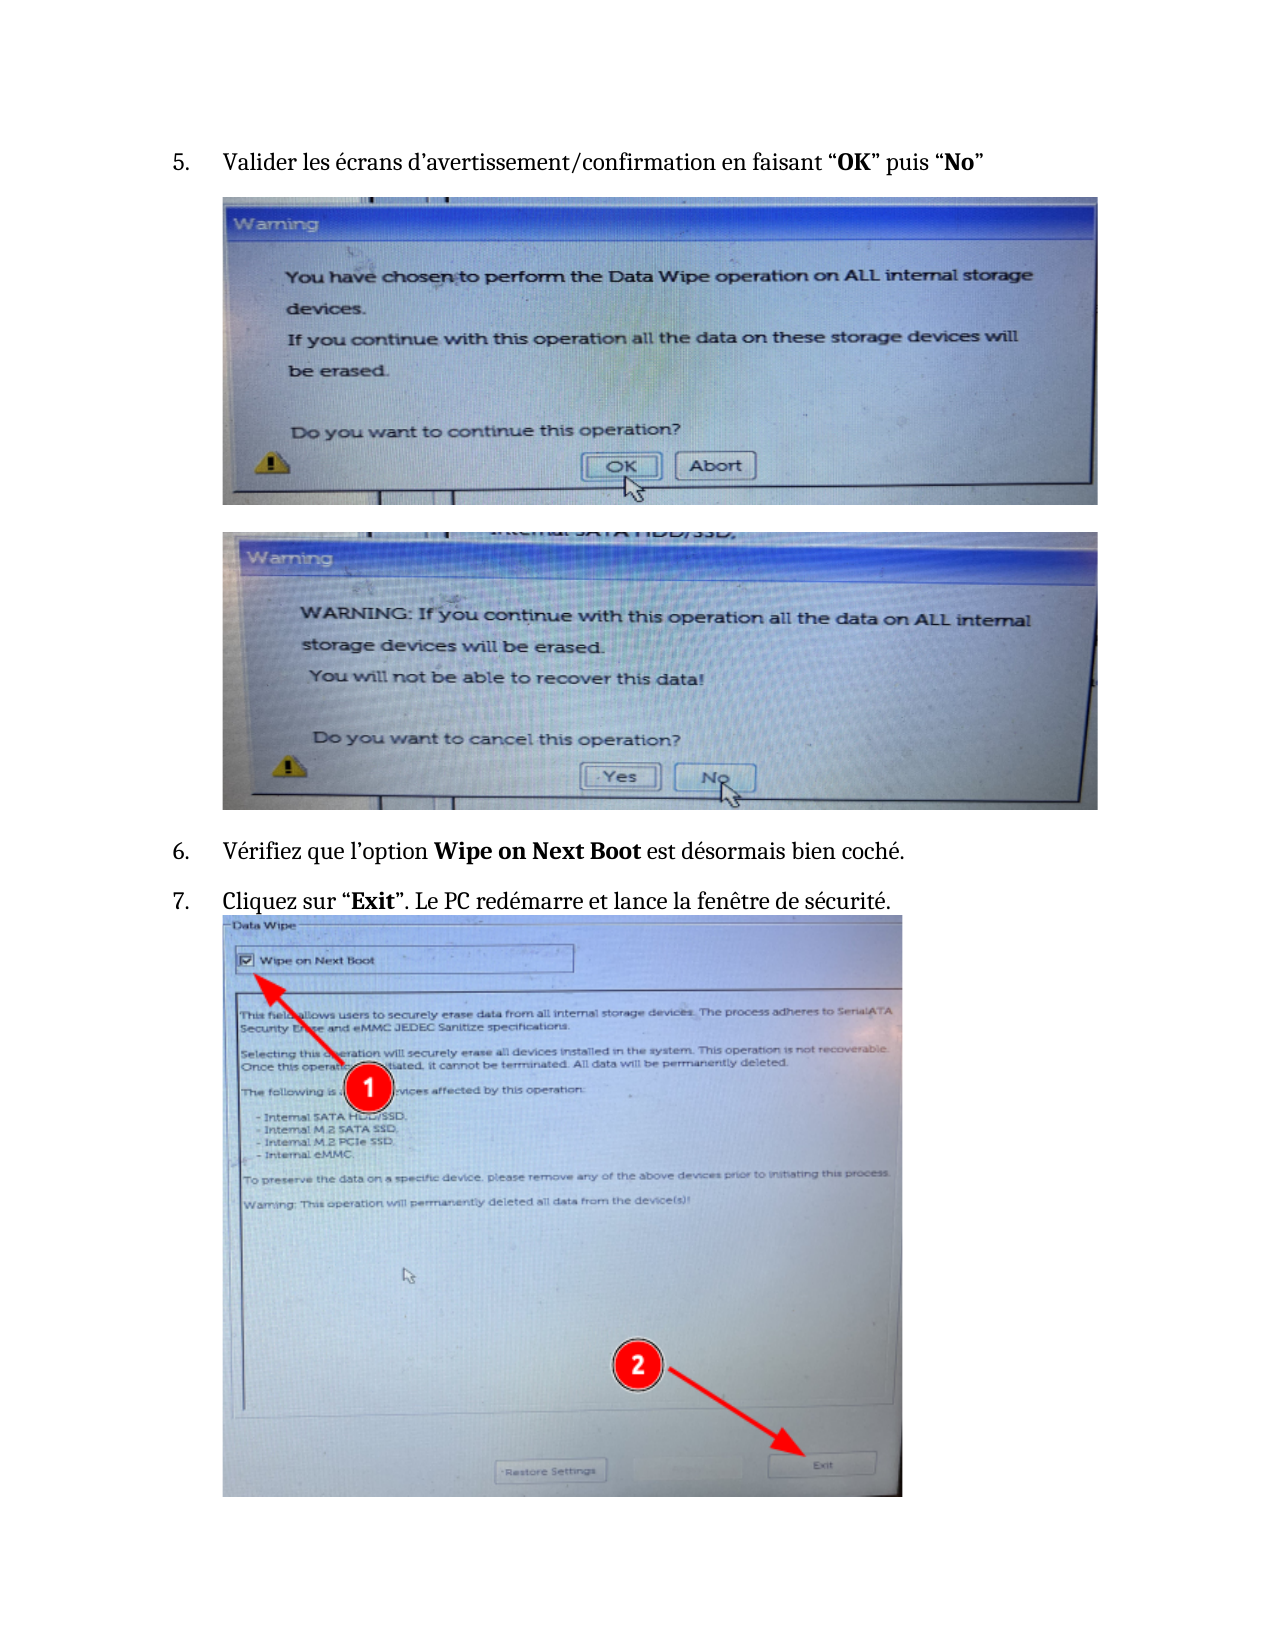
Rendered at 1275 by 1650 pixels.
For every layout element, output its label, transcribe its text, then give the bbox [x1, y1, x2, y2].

list Vérifiez que l’option Wipe on Next Boot est désormais bien coché. [173, 837, 1127, 866]
picture [222, 915, 903, 1497]
list Valider les écrans d’avertissement/confirmation en faisant “OK” puis “No” [173, 148, 1127, 176]
picture [222, 197, 1098, 505]
picture [222, 532, 1098, 810]
